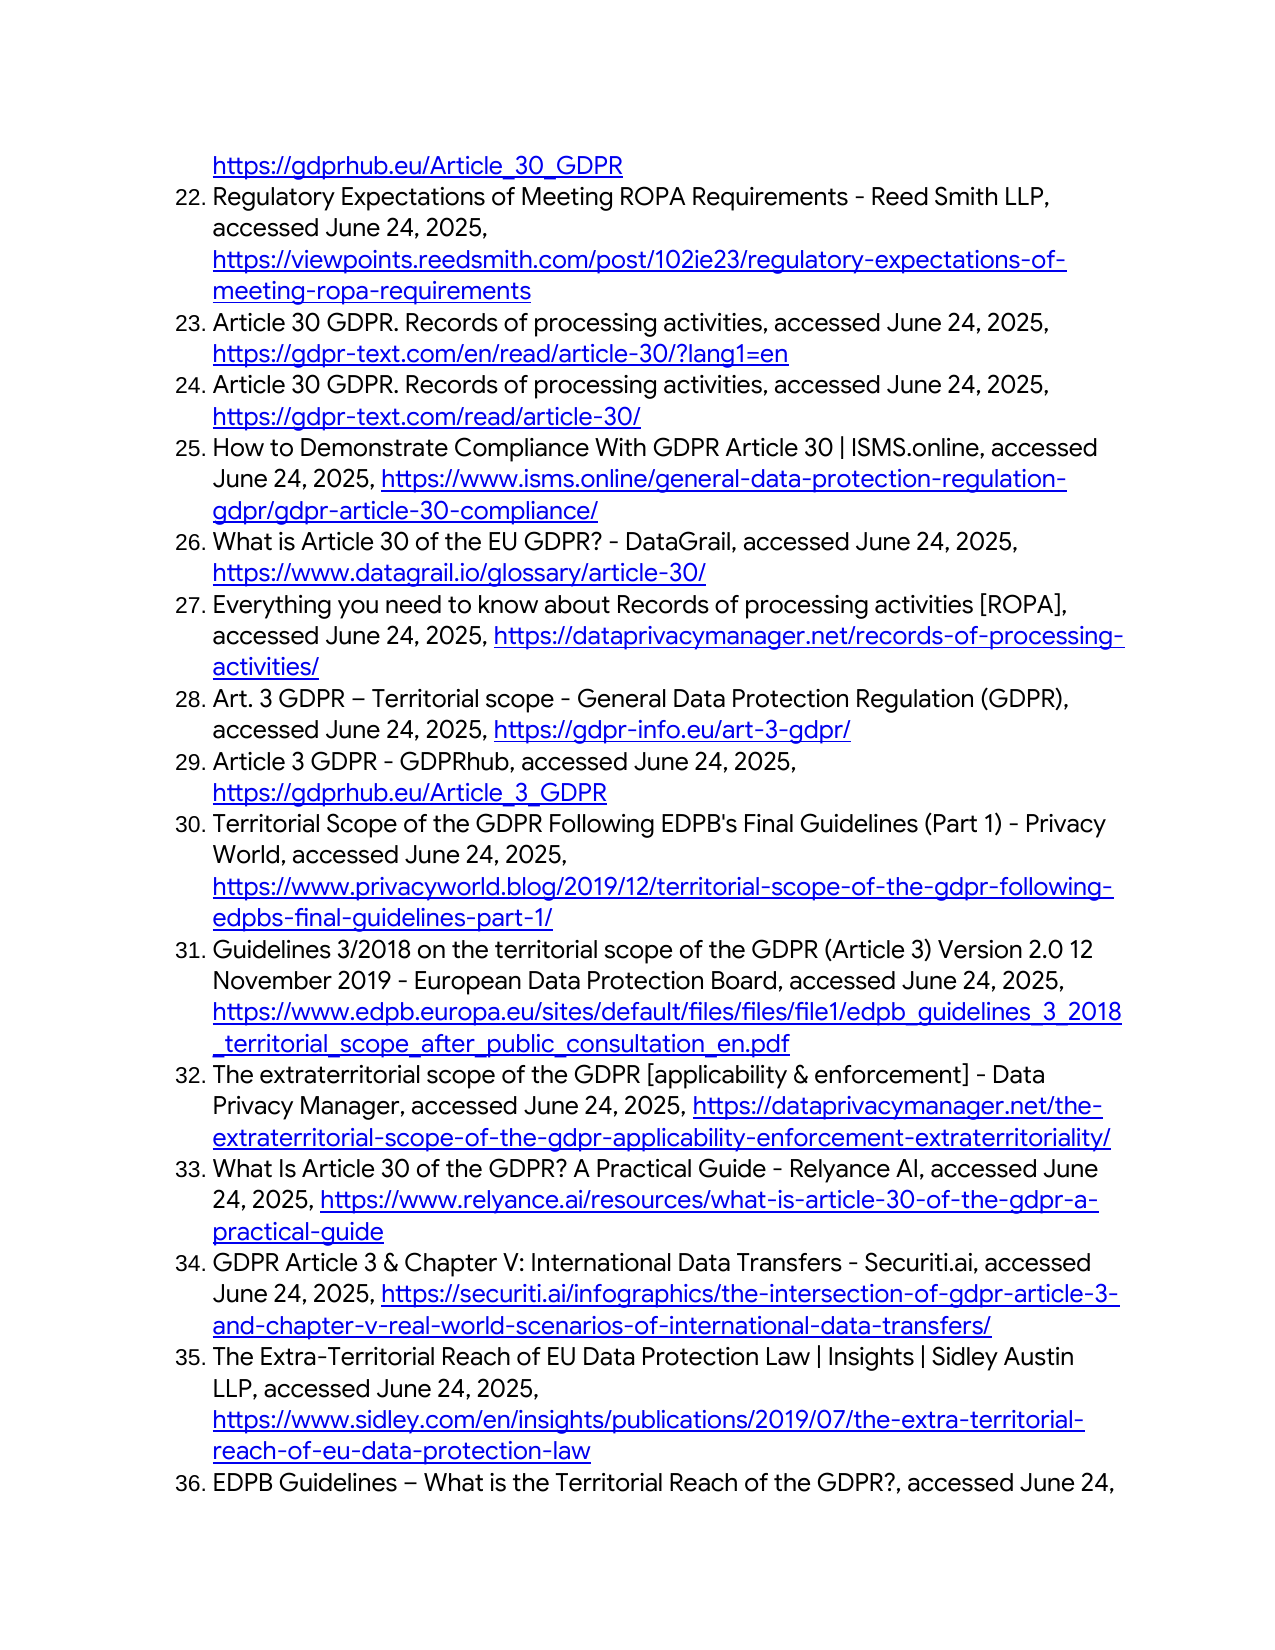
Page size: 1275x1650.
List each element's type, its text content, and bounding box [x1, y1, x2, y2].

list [175, 1467, 1125, 1498]
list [175, 150, 1125, 181]
list The Extra-Territorial Reach of EU Data Protection Law | Insights | Sidley Austin LLP, accessed June 24, 2025, https://www.sidley.com/en/insights/publications/2019/07/the-extra-territorial-reach-of-eu-data-protection-law [175, 1341, 1125, 1467]
list Everything you need to know about Records of processing activities [ROPA], accessed June 24, 2025, https://dataprivacymanager.net/records-of-processing-activities/ [175, 589, 1125, 683]
list GDPR Article 3 & Chapter V: International Data Transfers - Securiti.ai, accessed June 24, 2025, https://securiti.ai/infographics/the-intersection-of-gdpr-article-3-and-chapter-v-real-world-scenarios-of-international-data-transfers/ [175, 1247, 1125, 1341]
list Article 3 GDPR - GDPRhub, accessed June 24, 2025, https://gdprhub.eu/Article_3_GDPR [175, 746, 1125, 808]
list Regulatory Expectations of Meeting ROPA Requirements - Reed Smith LLP, accessed June 24, 2025, https://viewpoints.reedsmith.com/post/102ie23/regulatory-expectations-of-meeting-ropa-requirements [175, 181, 1125, 307]
list How to Demonstrate Compliance With GDPR Article 30 | ISMS.online, accessed June 24, 2025, https://www.isms.online/general-data-protection-regulation-gdpr/gdpr-article-30-compliance/ [175, 432, 1125, 526]
list What is Article 30 of the EU GDPR? - DataGrail, accessed June 24, 2025, https://www.datagrail.io/glossary/article-30/ [175, 526, 1125, 589]
list Art. 3 GDPR – Territorial scope - General Data Protection Regulation (GDPR), accessed June 24, 2025, https://gdpr-info.eu/art-3-gdpr/ [175, 683, 1125, 746]
list Article 30 GDPR. Records of processing activities, accessed June 24, 2025, https://gdpr-text.com/read/article-30/ [175, 369, 1125, 432]
list Article 30 GDPR. Records of processing activities, accessed June 24, 2025, https://gdpr-text.com/en/read/article-30/?lang1=en [175, 307, 1125, 369]
list Guidelines 3/2018 on the territorial scope of the GDPR (Article 3) Version 2.0 12 November 2019 - European Data Protection Board, accessed June 24, 2025, https://www.edpb.europa.eu/sites/default/files/files/file1/edpb_guidelines_3_2018_territorial_scope_after_public_consultation_en.pdf [175, 934, 1125, 1059]
list What Is Article 30 of the GDPR? A Practical Guide - Relyance AI, accessed June 24, 2025, https://www.relyance.ai/resources/what-is-article-30-of-the-gdpr-a-practical-guide [175, 1153, 1125, 1247]
list The extraterritorial scope of the GDPR [applicability & enforcement] - Data Privacy Manager, accessed June 24, 2025, https://dataprivacymanager.net/the-extraterritorial-scope-of-the-gdpr-applicability-enforcement-extraterritoriality/ [175, 1059, 1125, 1153]
list Territorial Scope of the GDPR Following EDPB's Final Guidelines (Part 1) - Privacy World, accessed June 24, 2025, https://www.privacyworld.blog/2019/12/territorial-scope-of-the-gdpr-following-edpbs-final-guidelines-part-1/ [175, 808, 1125, 934]
